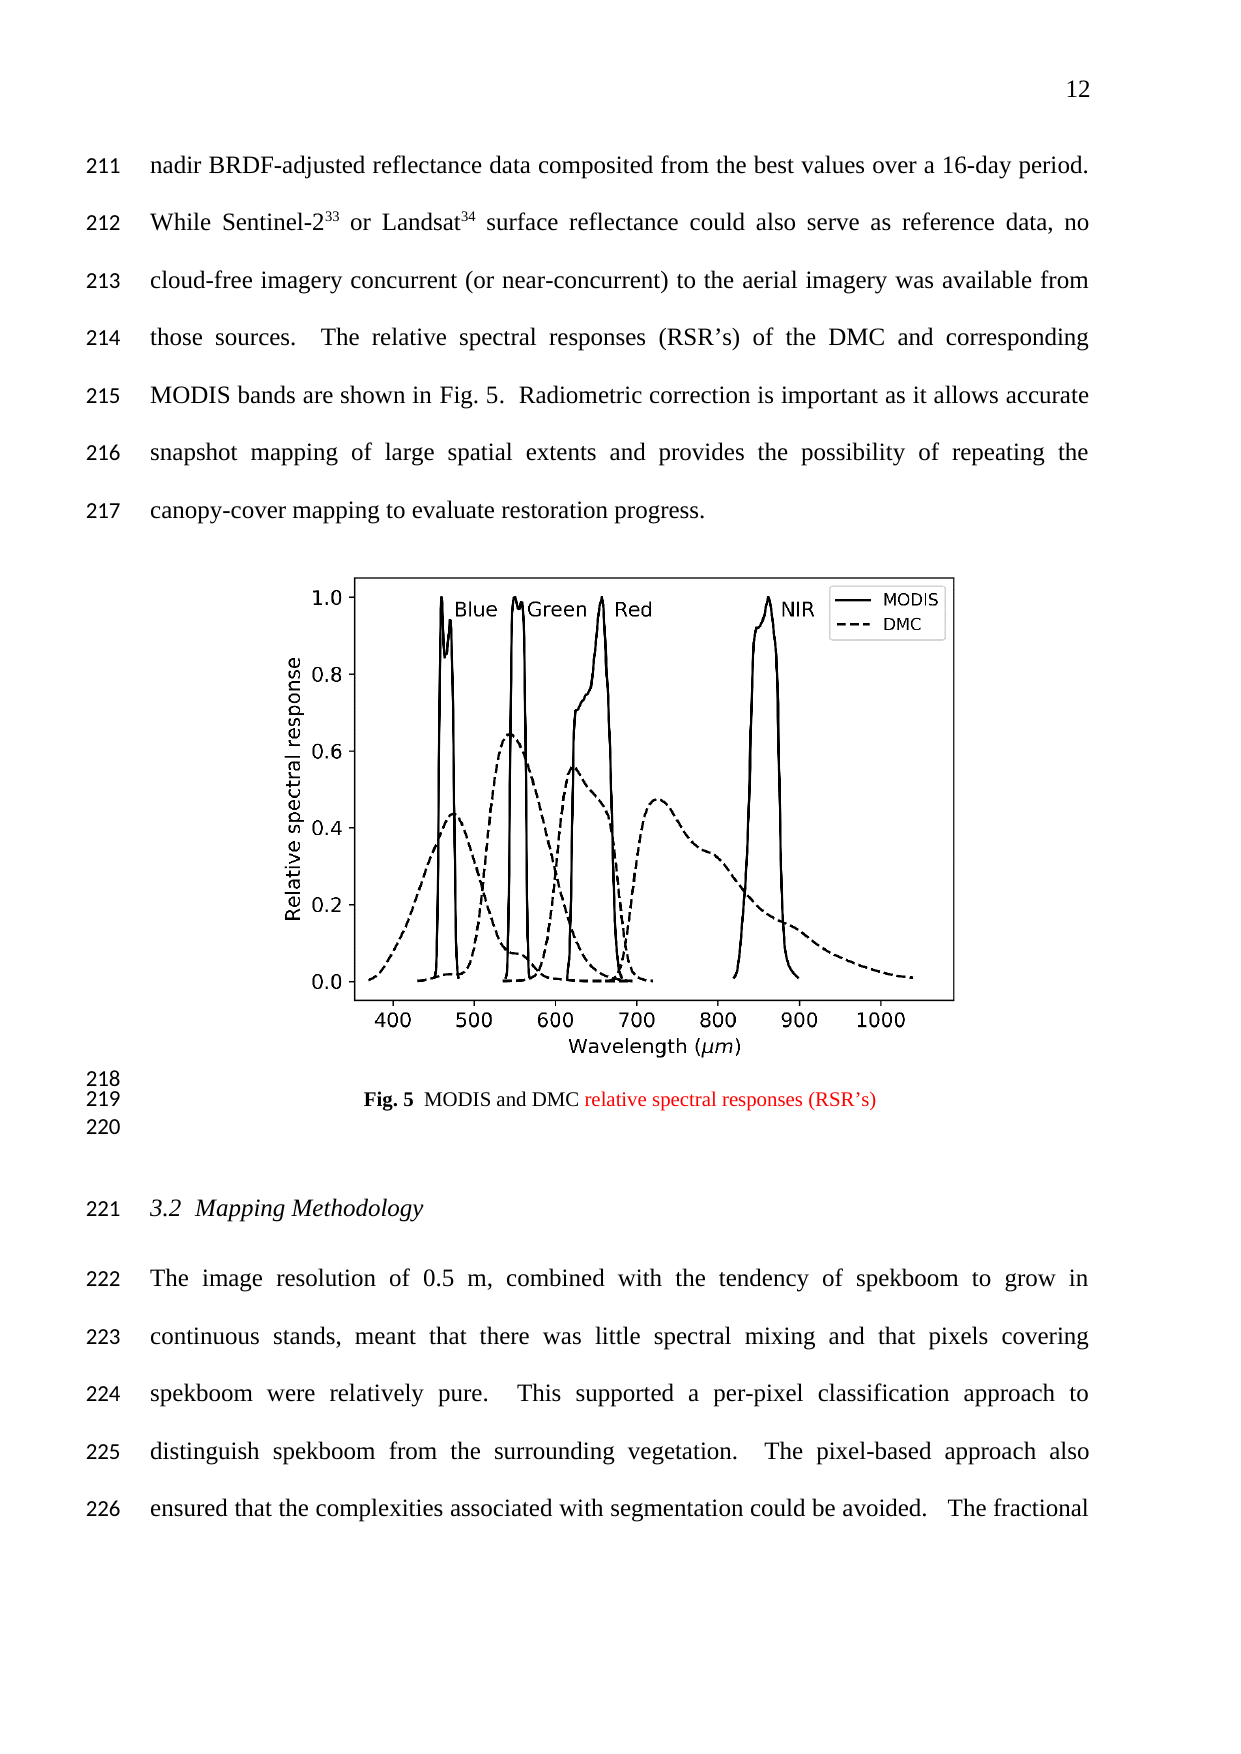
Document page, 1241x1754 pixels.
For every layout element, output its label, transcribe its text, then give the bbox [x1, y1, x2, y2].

subtitle Mapping Methodology [150, 1193, 1090, 1222]
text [150, 1263, 1090, 1522]
picture [262, 552, 979, 1087]
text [150, 150, 1090, 524]
text Fig. 5 MODIS and DMC relative spectral responses (RSR’s) [150, 1087, 1090, 1111]
